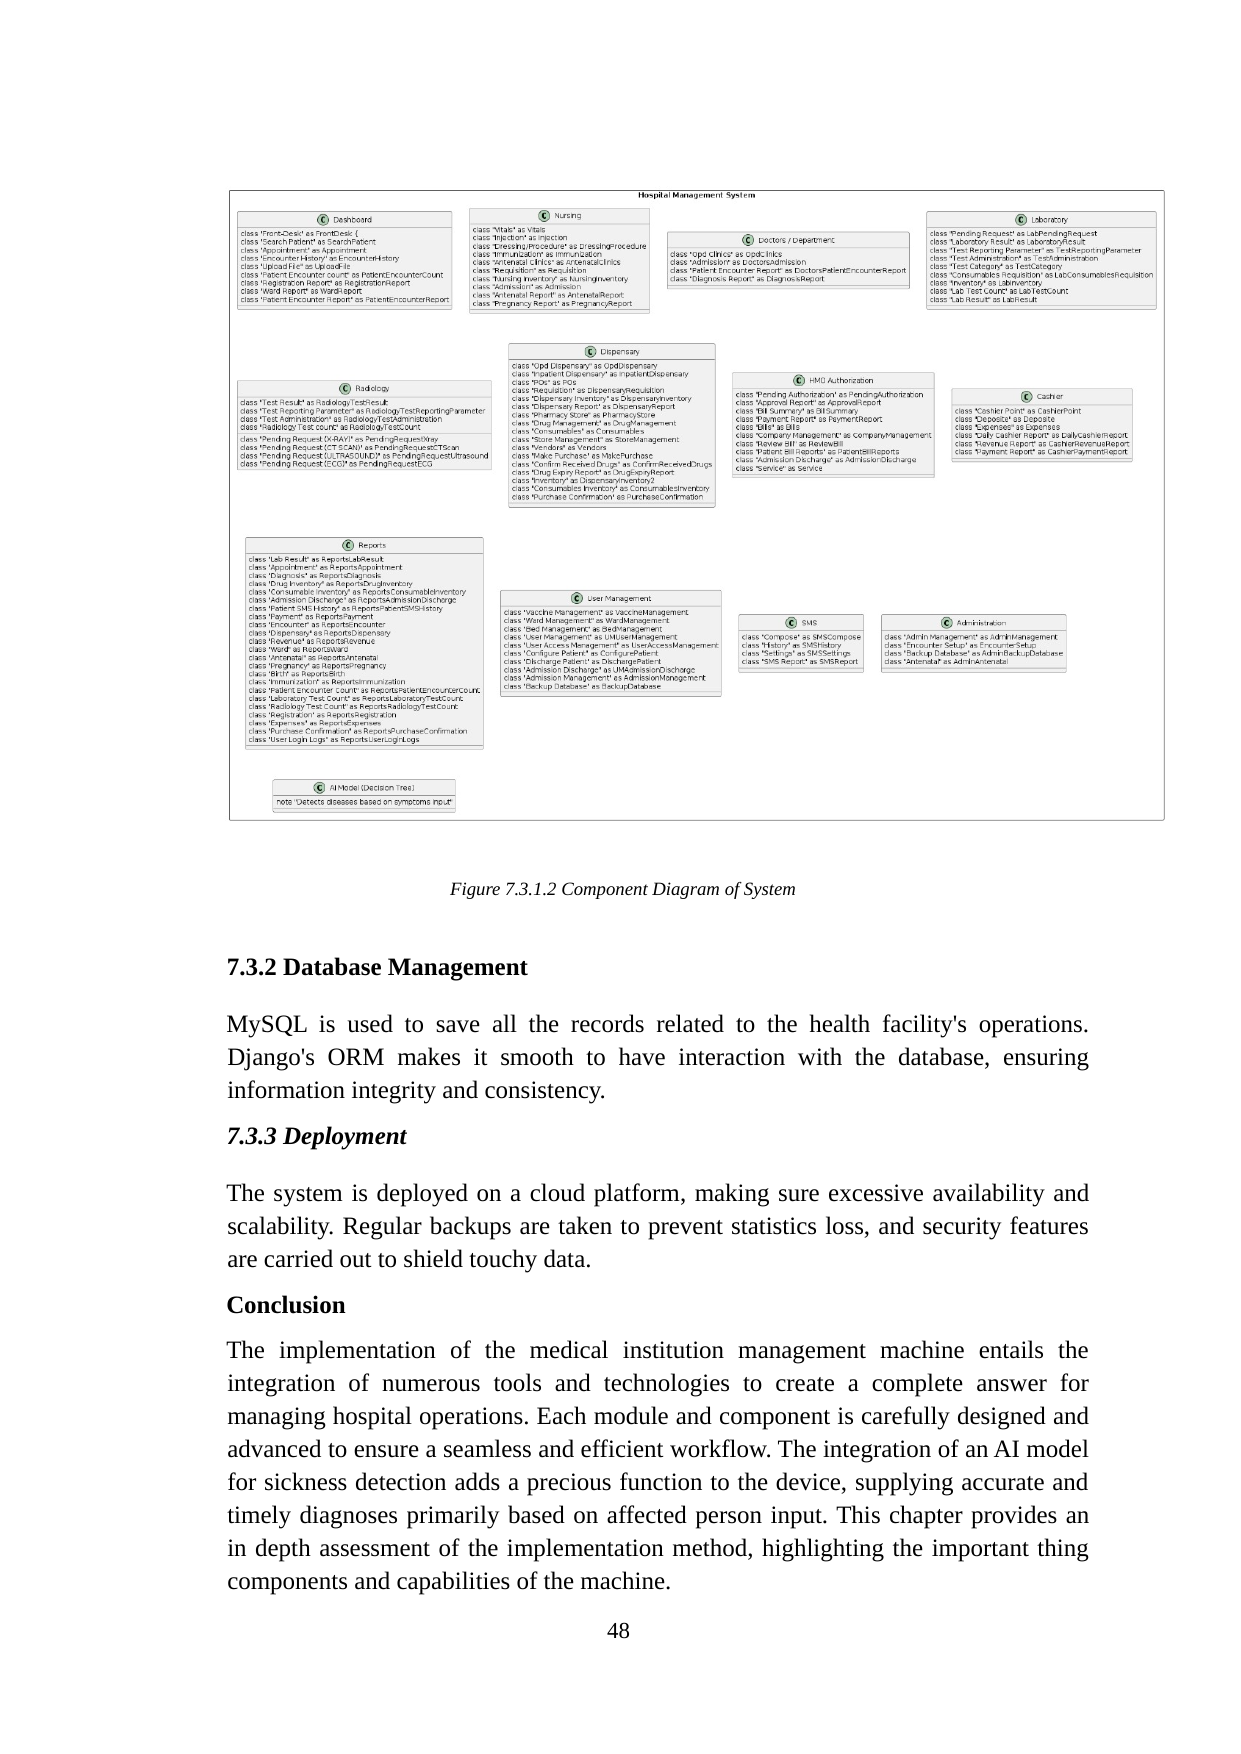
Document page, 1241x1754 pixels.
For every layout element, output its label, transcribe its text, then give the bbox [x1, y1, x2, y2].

text Figure 7.3.1.2 Component Diagram of System [377, 878, 1090, 899]
subtitle 7.3.2 Database Management [227, 952, 1090, 981]
text Conclusion [226, 1290, 1090, 1318]
picture [225, 186, 1165, 822]
subtitle 7.3.3 Deployment [227, 1121, 1090, 1150]
text The system is deployed on a cloud platform, making sure excessive availability and scalability. Regular backups are taken to prevent statistics loss, and security features are carried out to shield touchy data. [226, 1178, 1090, 1273]
text The implementation of the medical institution management machine entails the integration of numerous tools and technologies to create a complete answer for managing hospital operations. Each module and component is carefully designed and advanced to ensure a seamless and efficient workflow. The integration of an AI model for sickness detection adds a precious function to the device, supplying accurate and timely diagnoses primarily based on affected person input. This chapter provides an in depth assessment of the implementation method, highlighting the important thing components and capabilities of the machine. [226, 1335, 1090, 1595]
text MySQL is used to save all the records related to the health facility's operations. Django's ORM makes it smooth to have interaction with the database, ensuring information integrity and consistency. [226, 1009, 1090, 1104]
